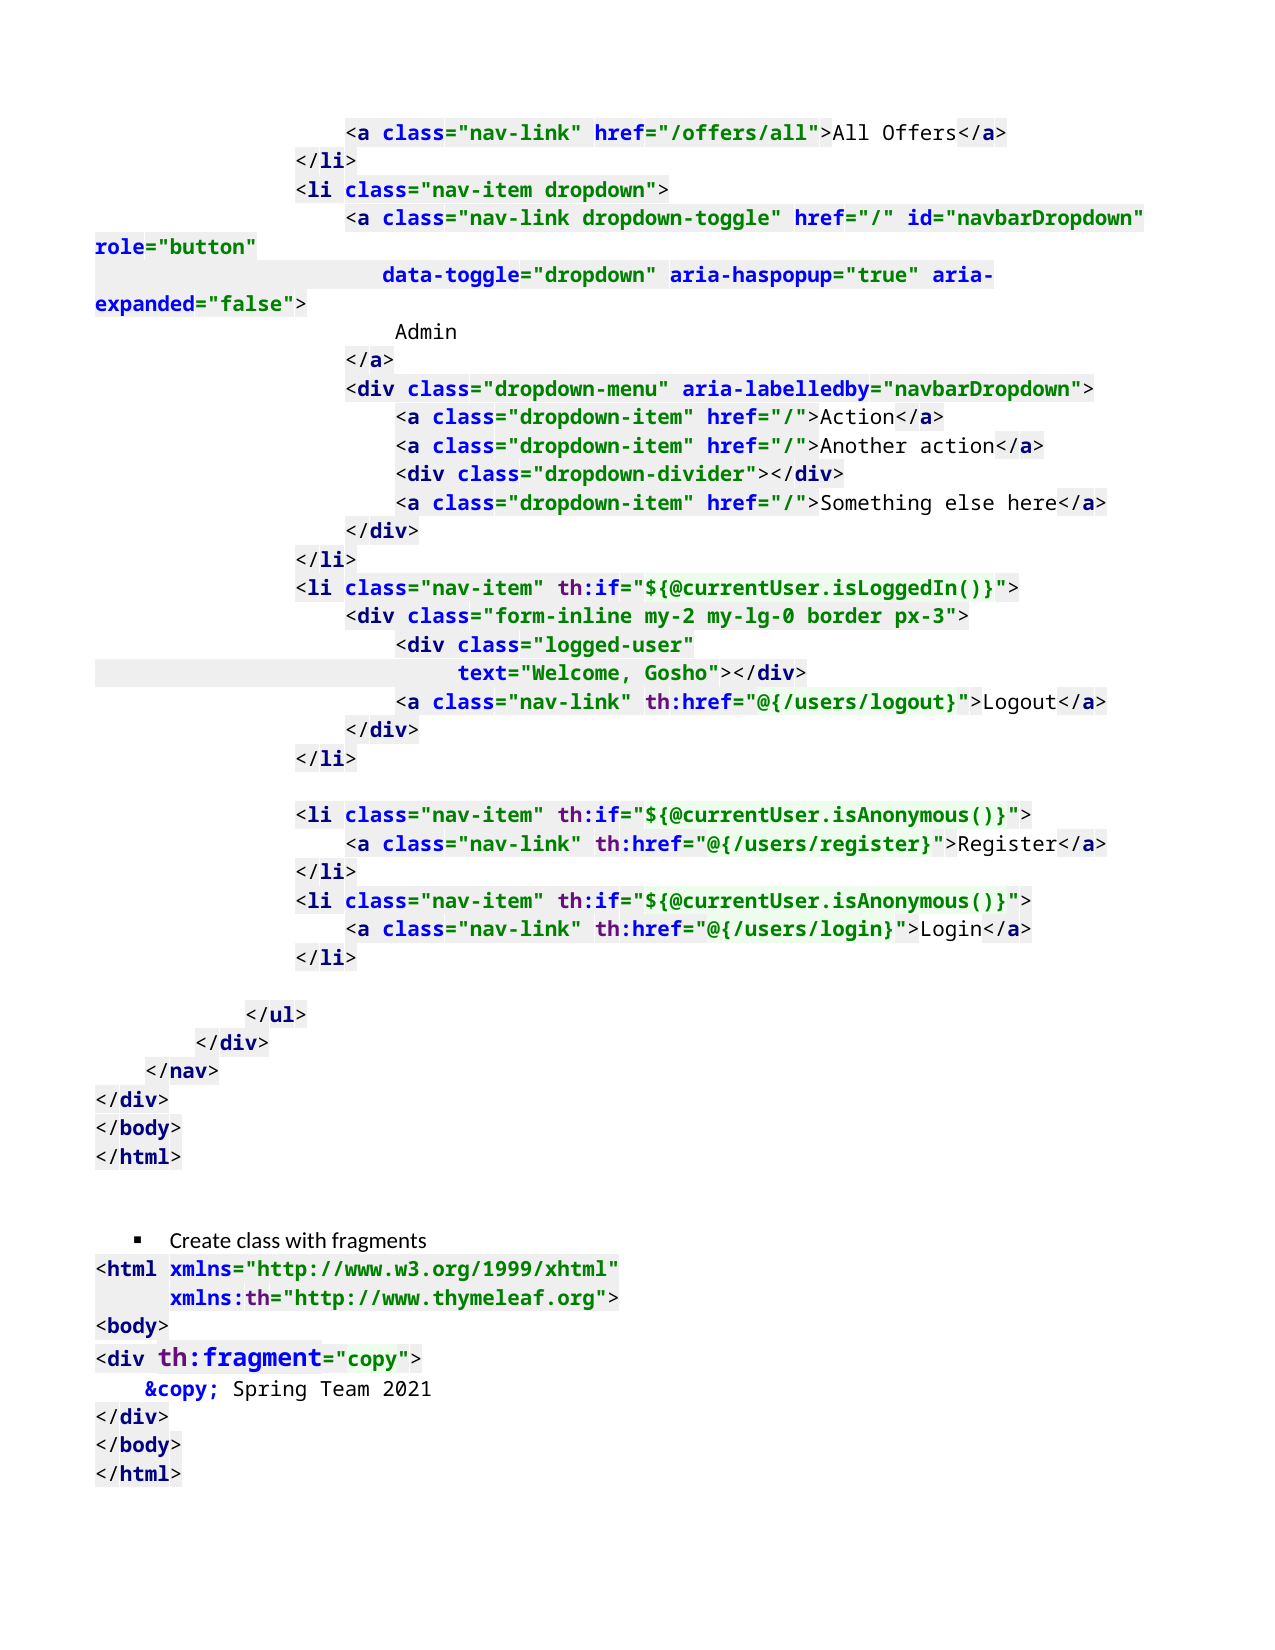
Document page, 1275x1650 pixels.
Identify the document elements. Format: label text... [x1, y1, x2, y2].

text <html xmlns="http://www.w3.org/1999/xhtml" xmlns:th="http://www.thymeleaf.org"> <body> <div th:fragment="copy"> &copy; Spring Team 2021 </div> </body> </html> [94, 1254, 1198, 1487]
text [94, 118, 1198, 1170]
list Create class with fragments [132, 1226, 1198, 1254]
